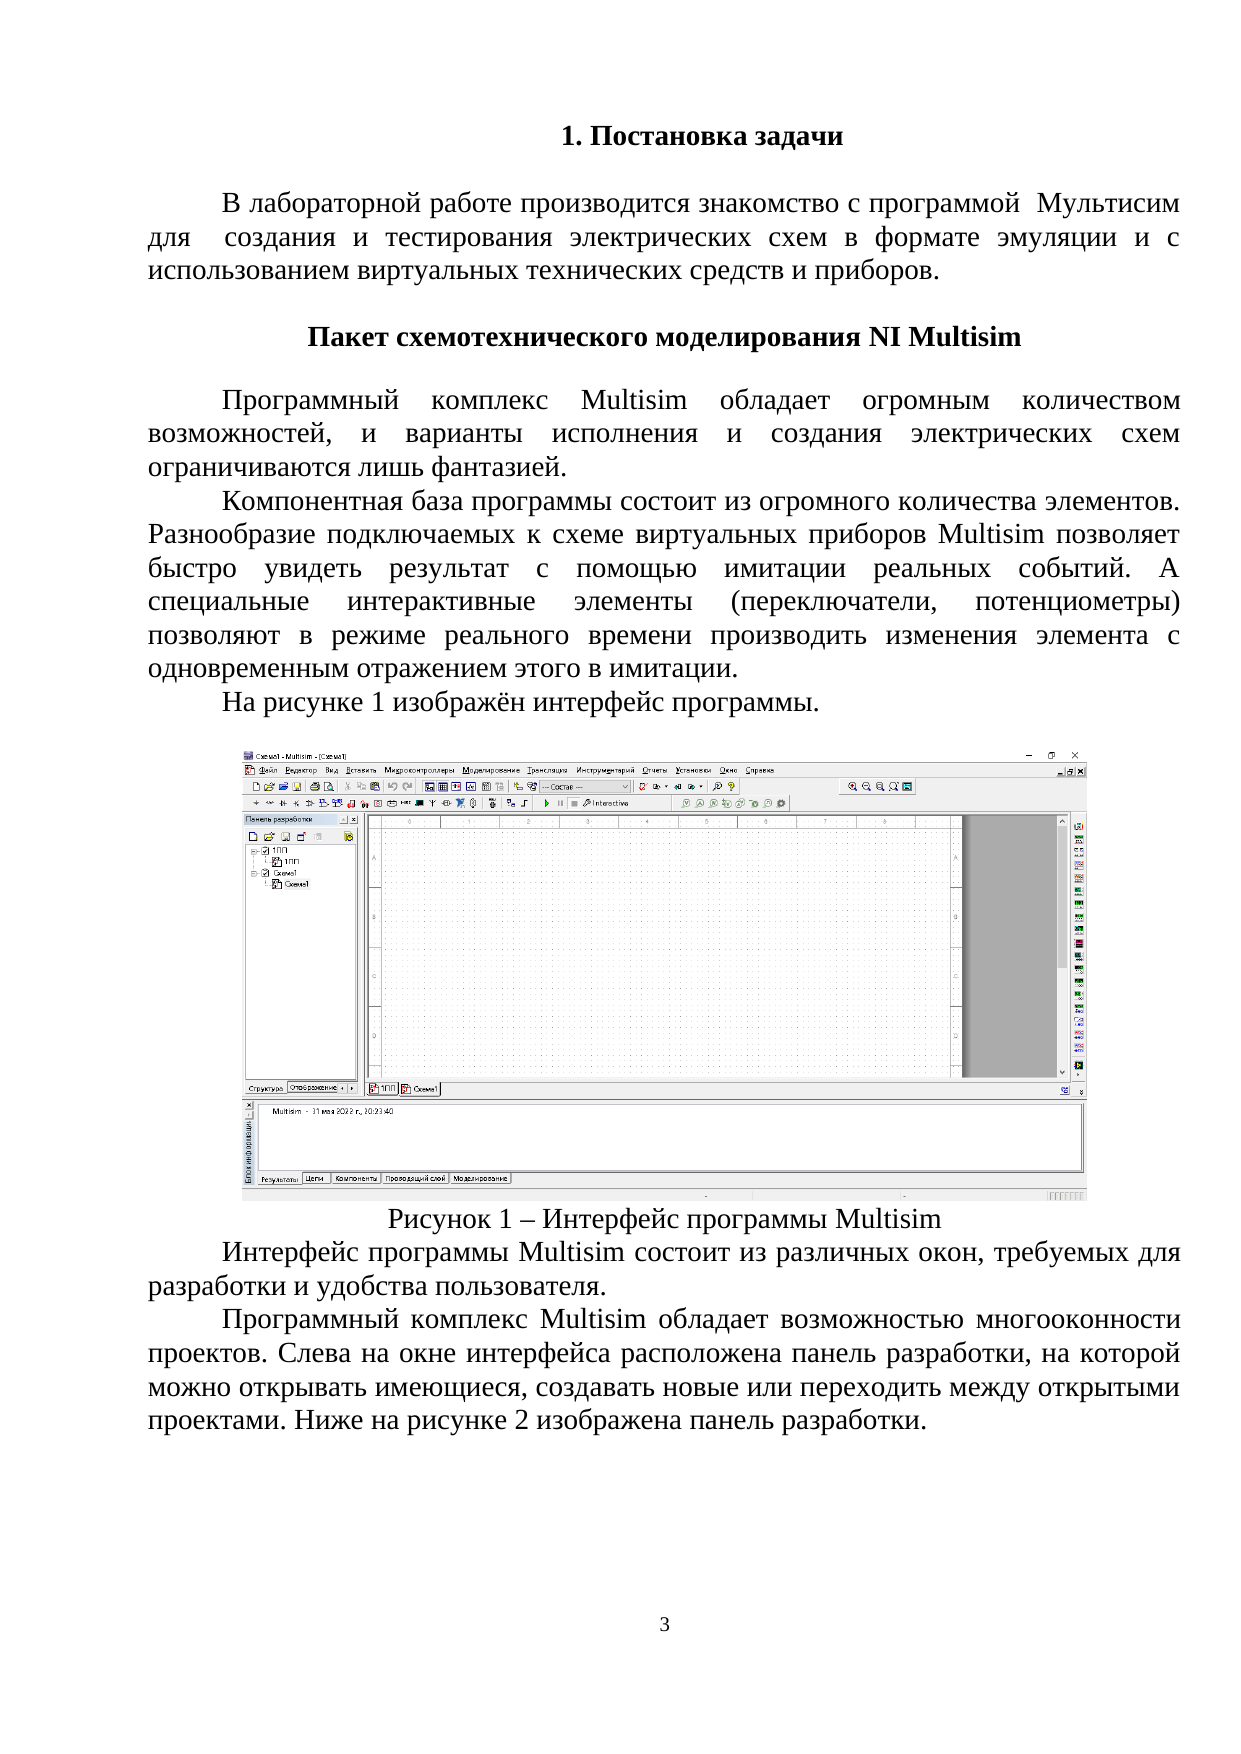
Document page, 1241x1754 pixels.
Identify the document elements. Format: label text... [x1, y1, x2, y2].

text Интерфейс программы Multisim состоит из различных окон, требуемых для разработки и удобства пользователя. [148, 1234, 1181, 1302]
text 1. Постановка задачи [148, 118, 1181, 152]
text Компонентная база программы состоит из огромного количества элементов. Разнообразие подключаемых к схеме виртуальных приборов Multisim позволяет быстро увидеть результат с помощью имитации реальных событий. А специальные интерактивные элементы (переключатели, потенциометры) позволяют в режиме реального времени производить изменения элемента с одновременным отражением этого в имитации. [148, 483, 1181, 684]
text Программный комплекс Multisim обладает возможностью многооконности проектов. Слева на окне интерфейса расположена панель разработки, на которой можно открывать имеющиеся, создавать новые или переходить между открытыми проектами. Ниже на рисунке 2 изображена панель разработки. [148, 1302, 1181, 1436]
text Пакет схемотехнического моделирования NI Multisim [148, 319, 1181, 353]
text Рисунок 1 – Интерфейс программы Multisim [148, 1201, 1181, 1234]
text На рисунке 1 изображён интерфейс программы. [148, 684, 1181, 717]
text В лабораторной работе производится знакомство с программой Мультисим для создания и тестирования электрических схем в формате эмуляции и с использованием виртуальных технических средств и приборов. [148, 185, 1181, 286]
picture [242, 751, 1087, 1201]
text Программный комплекс Multisim обладает огромным количеством возможностей, и варианты исполнения и создания электрических схем ограничиваются лишь фантазией. [148, 382, 1181, 483]
